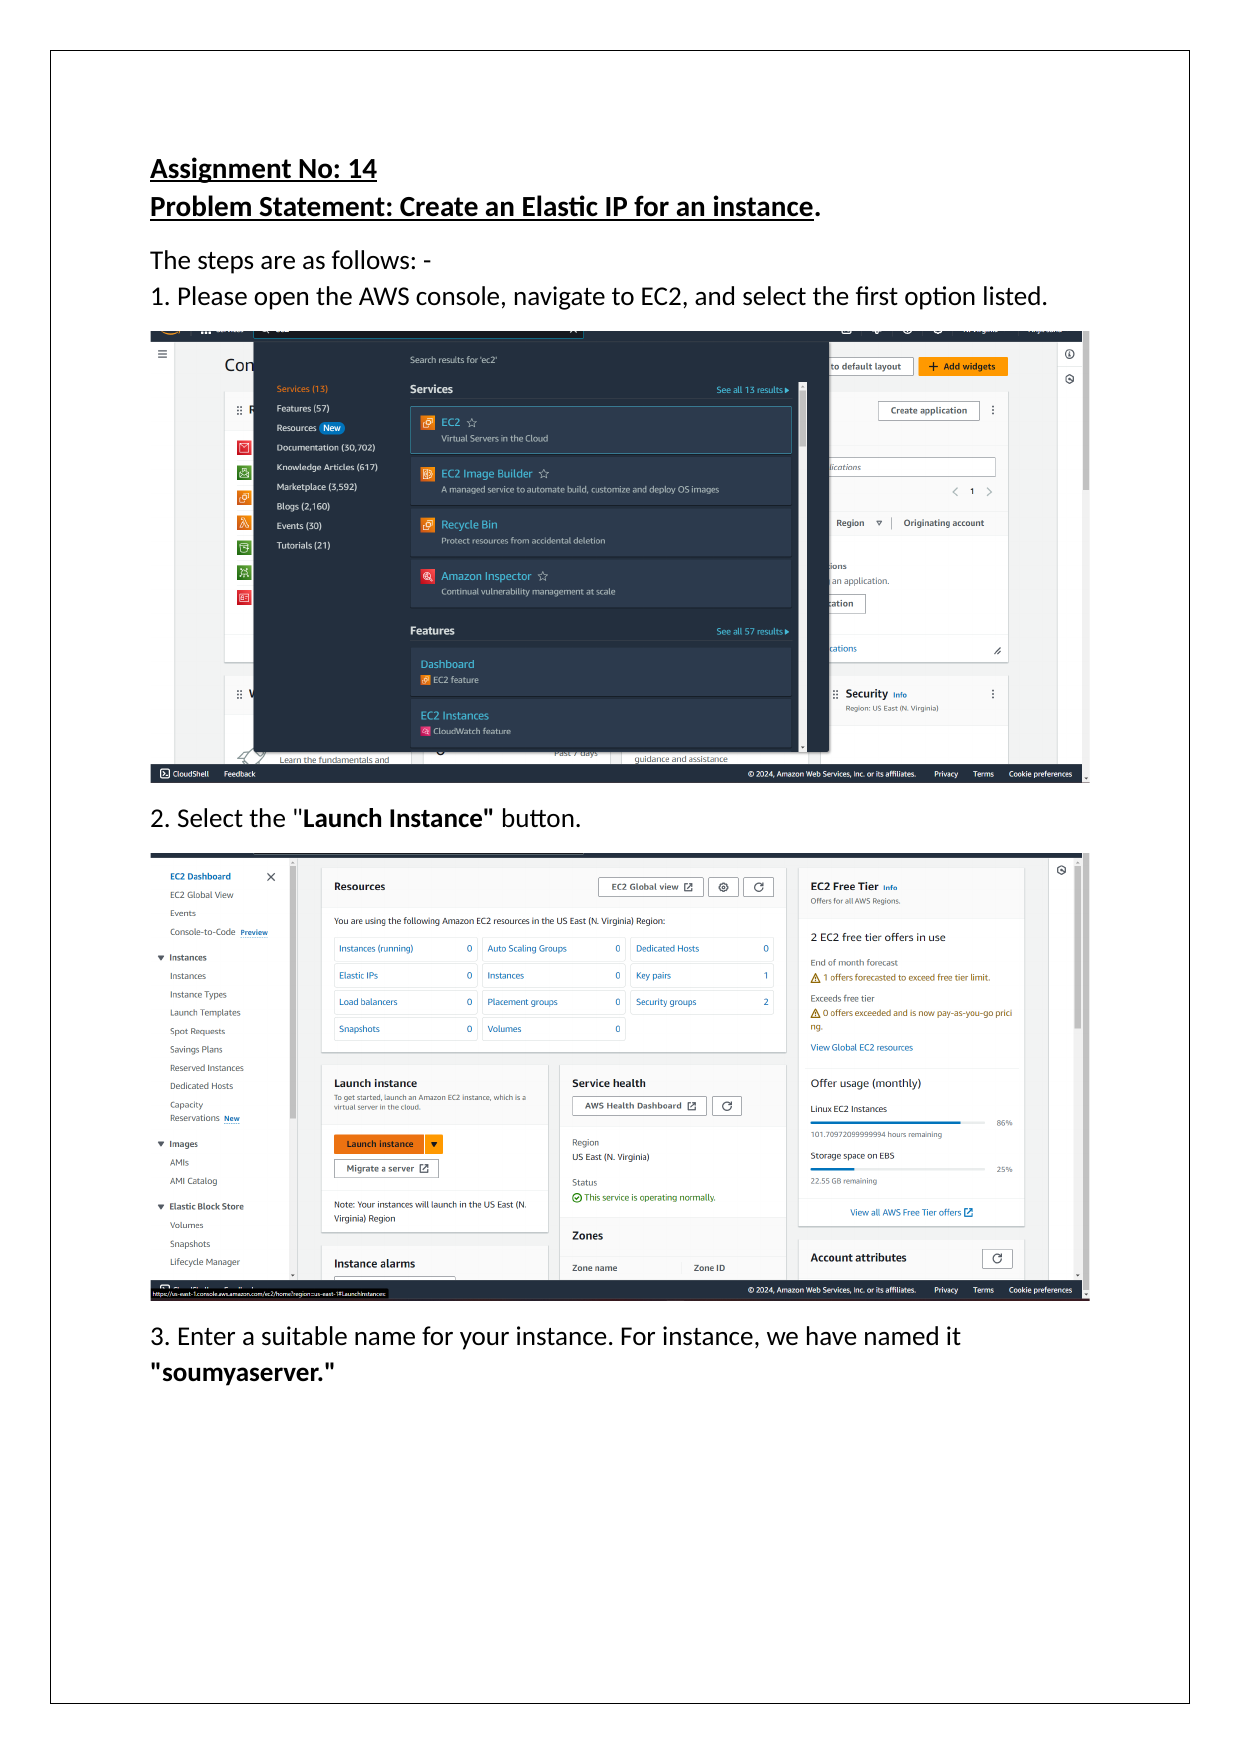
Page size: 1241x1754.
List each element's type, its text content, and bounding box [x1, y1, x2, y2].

picture [150, 331, 1090, 783]
picture [150, 853, 1090, 1301]
text The steps are as follows: - [150, 243, 1090, 277]
text Problem Statement: Create an Elastic IP for an instance. [150, 188, 1090, 224]
text 1. Please open the AWS console, navigate to EC2, and select the first option listed. [150, 279, 1090, 312]
text Assignment No: 14 [150, 150, 1090, 186]
text 3. Enter a suitable name for your instance. For instance, we have named it "soumyaserver." [150, 1319, 1090, 1388]
text 2. Select the "Launch Instance" button. [150, 801, 1090, 834]
